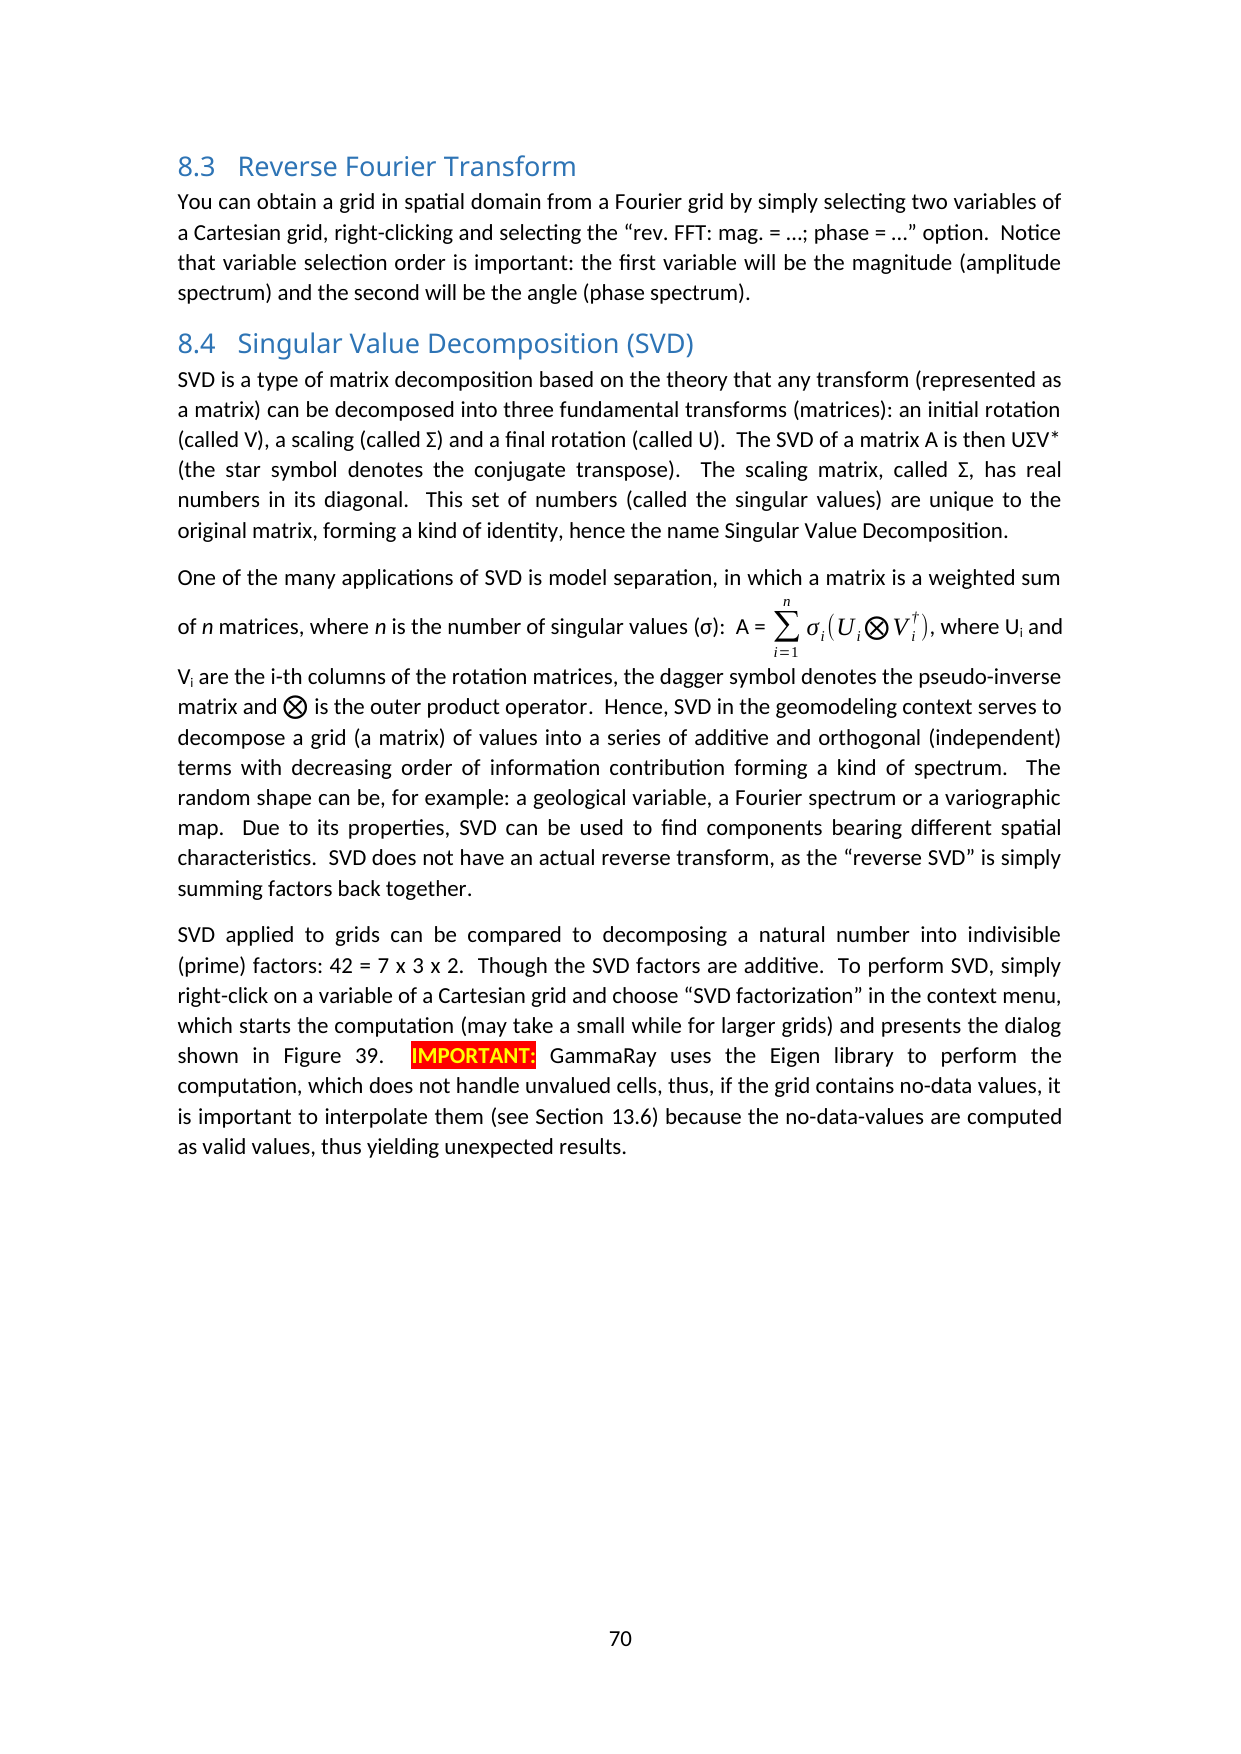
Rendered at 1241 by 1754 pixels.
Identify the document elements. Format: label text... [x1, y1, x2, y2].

text One of the many applications of SVD is model separation, in which a matrix is a weighted sum of n matrices, where n is the number of singular values (σ): A = , where Ui and Vi are the i-th columns of the rotation matrices, the dagger symbol denotes the pseudo-inverse matrix and is the outer product operator. Hence, SVD in the geomodeling context serves to decompose a grid (a matrix) of values into a series of additive and orthogonal (independent) terms with decreasing order of information contribution forming a kind of spectrum. The random shape can be, for example: a geological variable, a Fourier spectrum or a variographic map. Due to its properties, SVD can be used to find components bearing different spatial characteristics. SVD does not have an actual reverse transform, as the “reverse SVD” is simply summing factors back together. [177, 563, 1063, 902]
text SVD applied to grids can be compared to decomposing a natural number into indivisible (prime) factors: 42 = 7 x 3 x 2. Though the SVD factors are additive. To perform SVD, simply right-click on a variable of a Cartesian grid and choose “SVD factorization” in the context menu, which starts the computation (may take a small while for larger grids) and presents the dialog shown in Figure 38. IMPORTANT: GammaRay uses the Eigen library to perform the computation, which does not handle unvalued cells, thus, if the grid contains no-data values, it is important to interpolate them (see Section 12.6) because the no-data-values are computed as valid values, thus yielding unexpected results. [177, 921, 1063, 1160]
text You can obtain a grid in spatial domain from a Fourier grid by simply selecting two variables of a Cartesian grid, right-clicking and selecting the “rev. FFT: mag. = …; phase = …” option. Notice that variable selection order is important: the first variable will be the magnitude (amplitude spectrum) and the second will be the angle (phase spectrum). [177, 187, 1063, 306]
text SVD is a type of matrix decomposition based on the theory that any transform (represented as a matrix) can be decomposed into three fundamental transforms (matrices): an initial rotation (called V), a scaling (called Σ) and a final rotation (called U). The SVD of a matrix A is then UΣV* (the star symbol denotes the conjugate transpose). The scaling matrix, called Σ, has real numbers in its diagonal. This set of numbers (called the singular values) are unique to the original matrix, forming a kind of identity, hence the name Singular Value Decomposition. [177, 365, 1063, 544]
subtitle Singular Value Decomposition (SVD) [177, 325, 1063, 362]
subtitle Reverse Fourier Transform [177, 148, 1063, 184]
